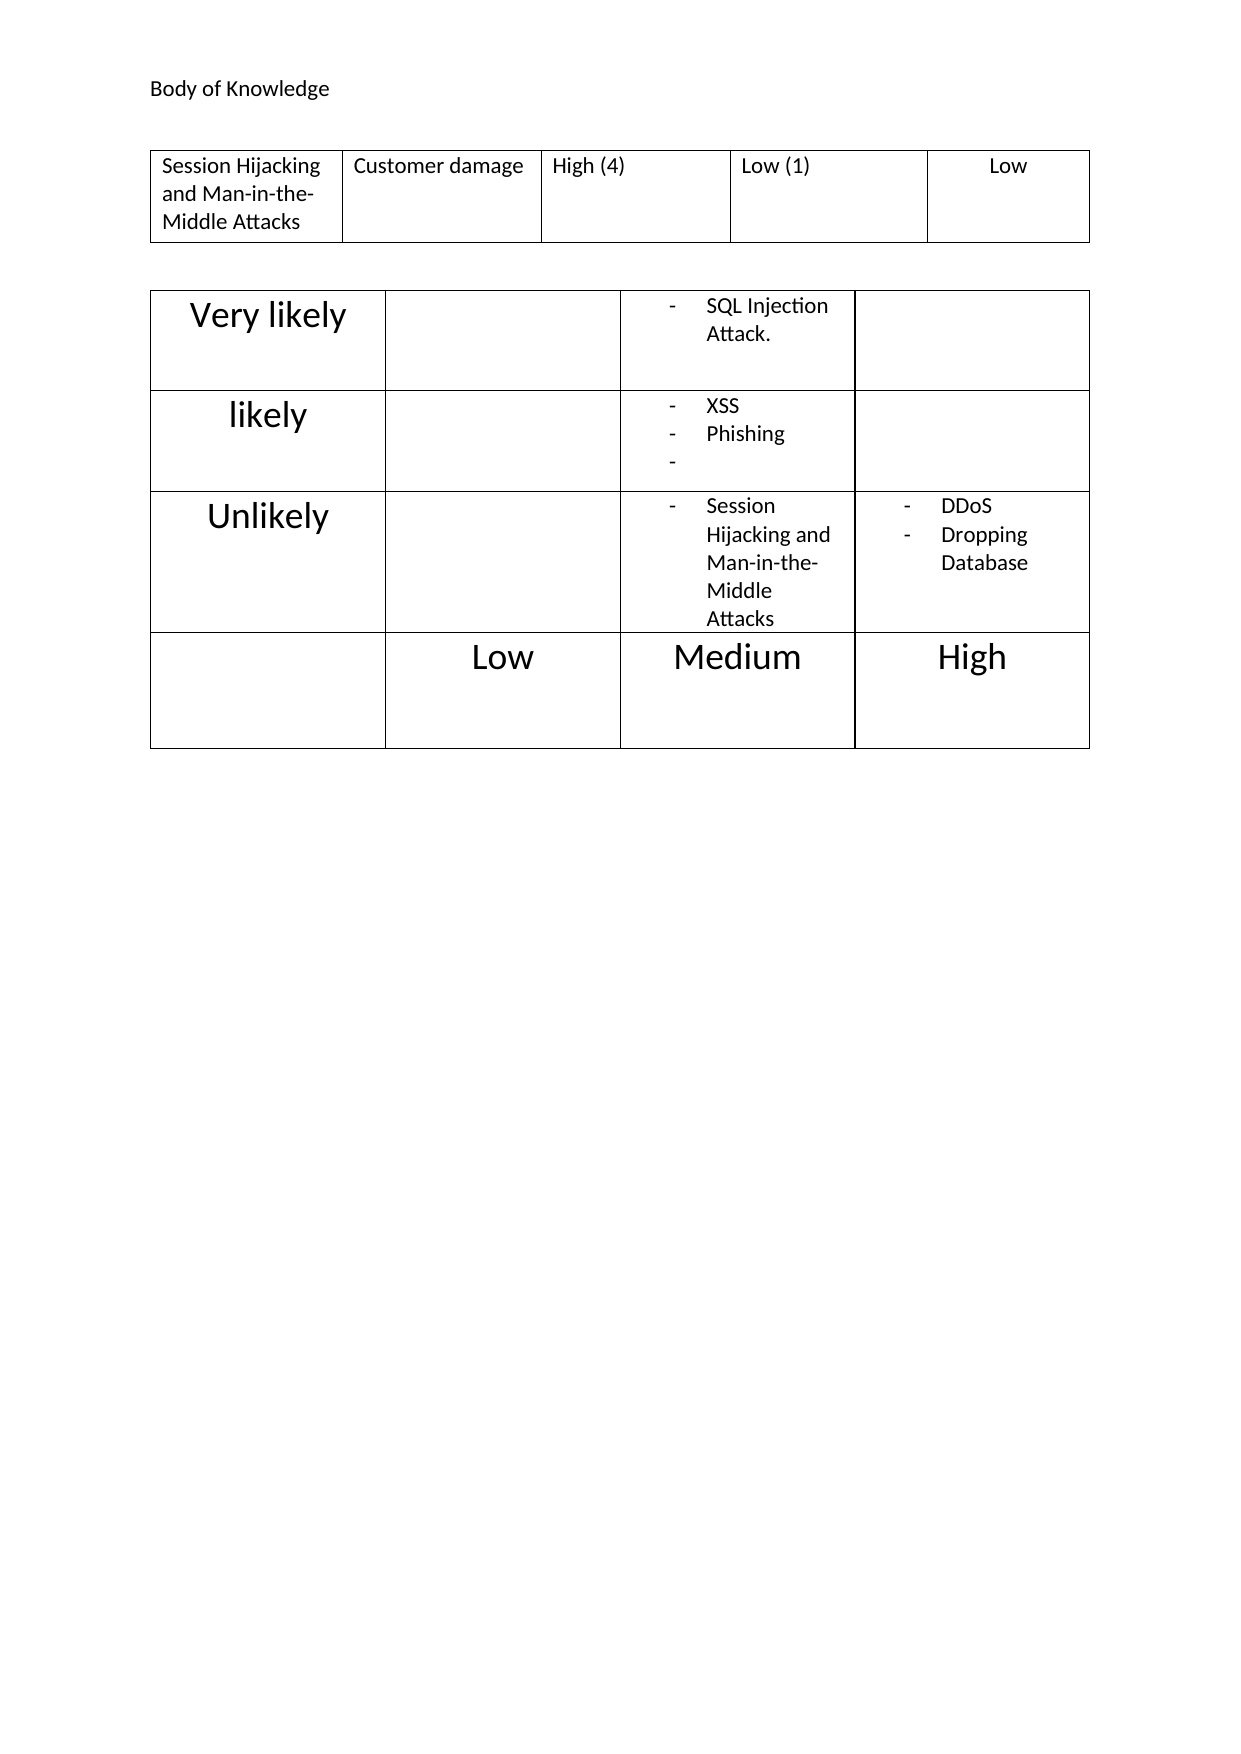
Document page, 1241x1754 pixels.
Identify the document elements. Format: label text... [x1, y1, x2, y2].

table_cell [386, 492, 620, 632]
table_cell XSS Phishing [621, 391, 854, 491]
table_cell High [856, 633, 1089, 748]
table_header [856, 291, 1089, 390]
table_header Very likely [151, 291, 385, 390]
table_cell Low [386, 633, 620, 748]
table_header SQL Injection Attack. [621, 291, 854, 390]
table_cell Session Hijacking and Man-in-the-Middle Attacks [621, 492, 854, 632]
table_cell Low [928, 151, 1089, 242]
table_cell [386, 391, 620, 491]
table_header [386, 291, 620, 390]
table_cell DDoS Dropping Database [856, 492, 1089, 632]
table_cell High (4) [542, 151, 730, 242]
table_cell Customer damage [343, 151, 541, 242]
table_cell Medium [621, 633, 854, 748]
table_cell Session Hijacking and Man-in-the-Middle Attacks [151, 151, 342, 242]
table_cell [151, 633, 385, 748]
table_cell [856, 391, 1089, 491]
table_cell Low (1) [731, 151, 927, 242]
table_cell likely [151, 391, 385, 491]
table_cell Unlikely [151, 492, 385, 632]
